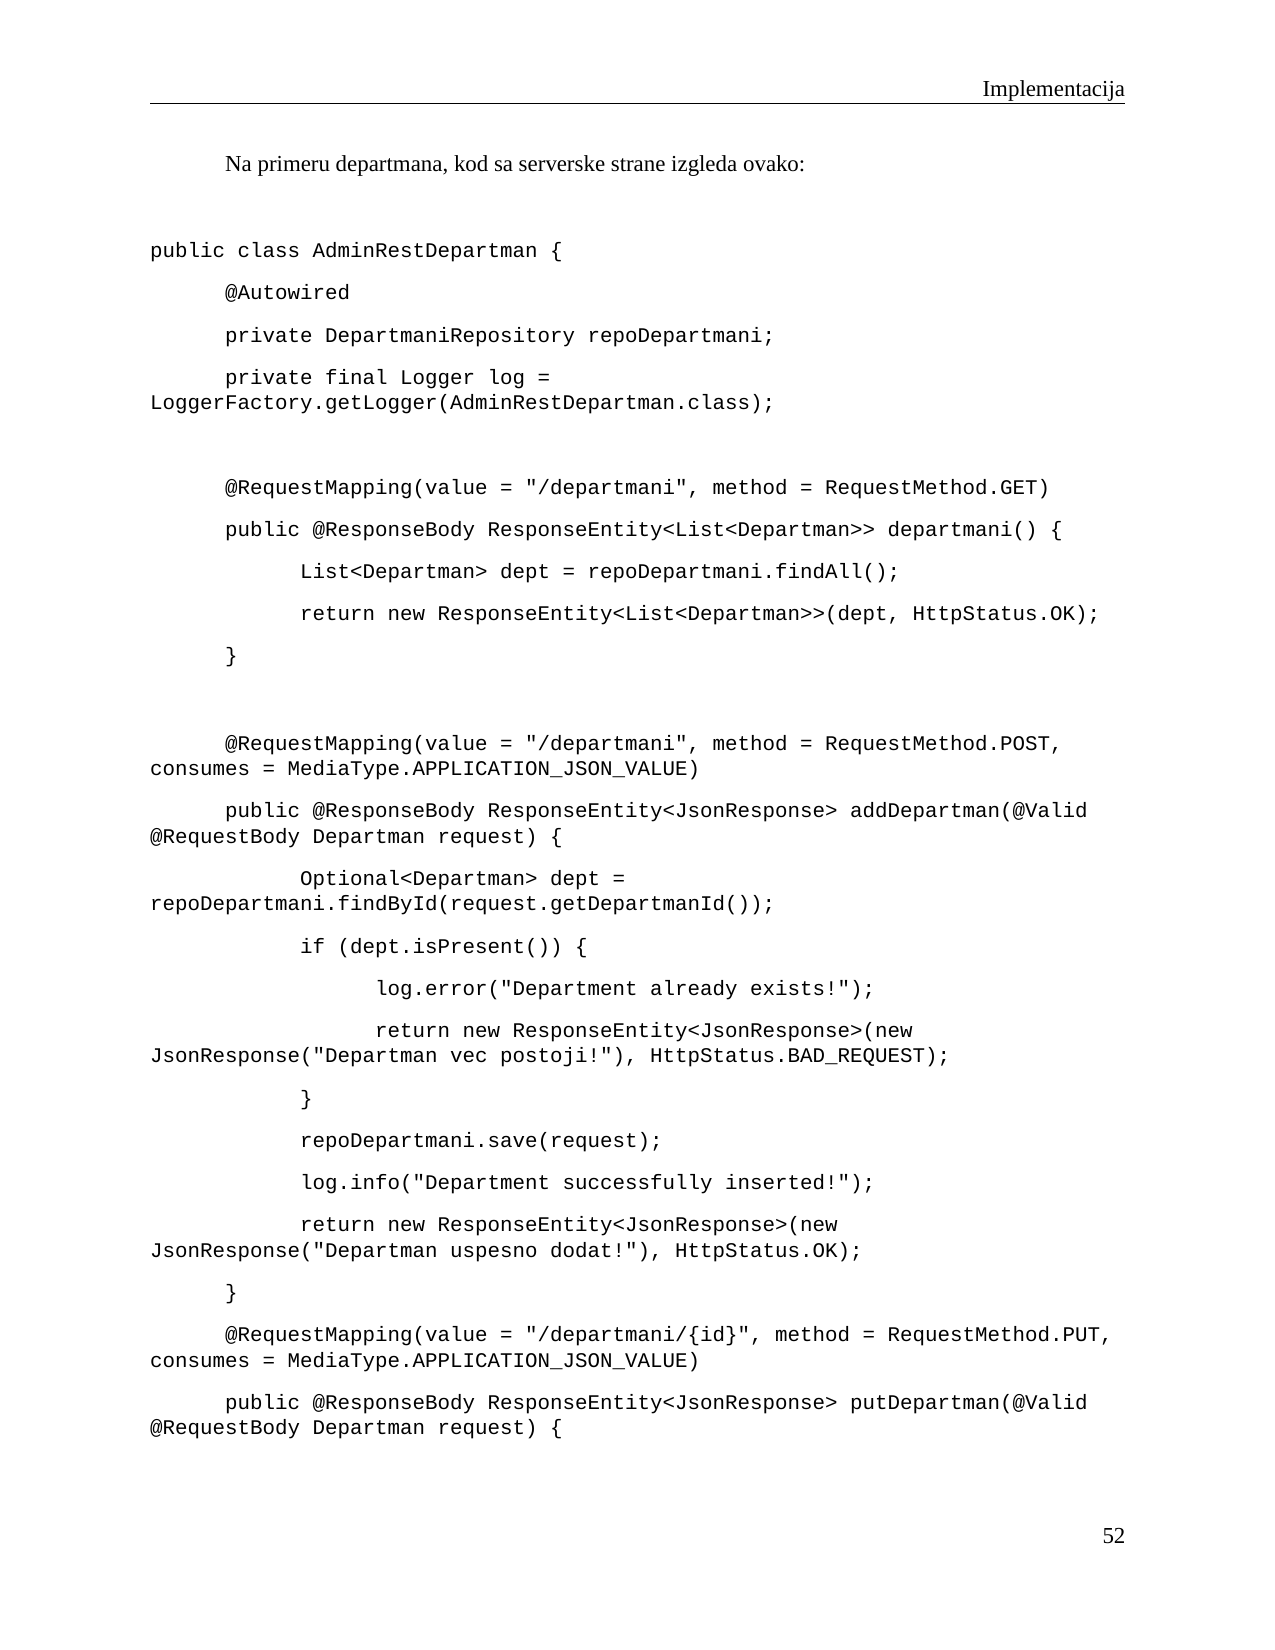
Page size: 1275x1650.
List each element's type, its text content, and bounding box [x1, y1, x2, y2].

text @Autowired [150, 282, 1125, 306]
text @RequestMapping(value = "/departmani", method = RequestMethod.GET) [150, 477, 1125, 500]
text repoDepartmani.save(request); [150, 1130, 1125, 1153]
text public @ResponseBody ResponseEntity<List<Departman>> departmani() { [150, 519, 1125, 542]
text log.error("Department already exists!"); [150, 978, 1125, 1001]
text } [150, 1282, 1125, 1306]
text Na primeru departmana, kod sa serverske strane izgleda ovako: [150, 150, 1125, 176]
text public @ResponseBody ResponseEntity<JsonResponse> addDepartman(@Valid @RequestBody Departman request) { [150, 800, 1125, 849]
text List<Departman> dept = repoDepartmani.findAll(); [150, 561, 1125, 585]
text return new ResponseEntity<JsonResponse>(new JsonResponse("Departman vec postoji!"), HttpStatus.BAD_REQUEST); [150, 1020, 1125, 1069]
text return new ResponseEntity<JsonResponse>(new JsonResponse("Departman uspesno dodat!"), HttpStatus.OK); [150, 1214, 1125, 1263]
text @RequestMapping(value = "/departmani", method = RequestMethod.POST, consumes = MediaType.APPLICATION_JSON_VALUE) [150, 732, 1125, 782]
text if (dept.isPresent()) { [150, 936, 1125, 959]
text } [150, 1088, 1125, 1111]
text private DepartmaniRepository repoDepartmani; [150, 324, 1125, 348]
text Optional<Departman> dept = repoDepartmani.findById(request.getDepartmanId()); [150, 868, 1125, 917]
text log.info("Department successfully inserted!"); [150, 1172, 1125, 1196]
text public @ResponseBody ResponseEntity<JsonResponse> putDepartman(@Valid @RequestBody Departman request) { [150, 1392, 1125, 1441]
text @RequestMapping(value = "/departmani/{id}", method = RequestMethod.PUT, consumes = MediaType.APPLICATION_JSON_VALUE) [150, 1324, 1125, 1373]
text public class AdminRestDepartman { [150, 240, 1125, 264]
text private final Logger log = LoggerFactory.getLogger(AdminRestDepartman.class); [150, 367, 1125, 416]
text } [150, 645, 1125, 669]
text return new ResponseEntity<List<Departman>>(dept, HttpStatus.OK); [150, 603, 1125, 627]
